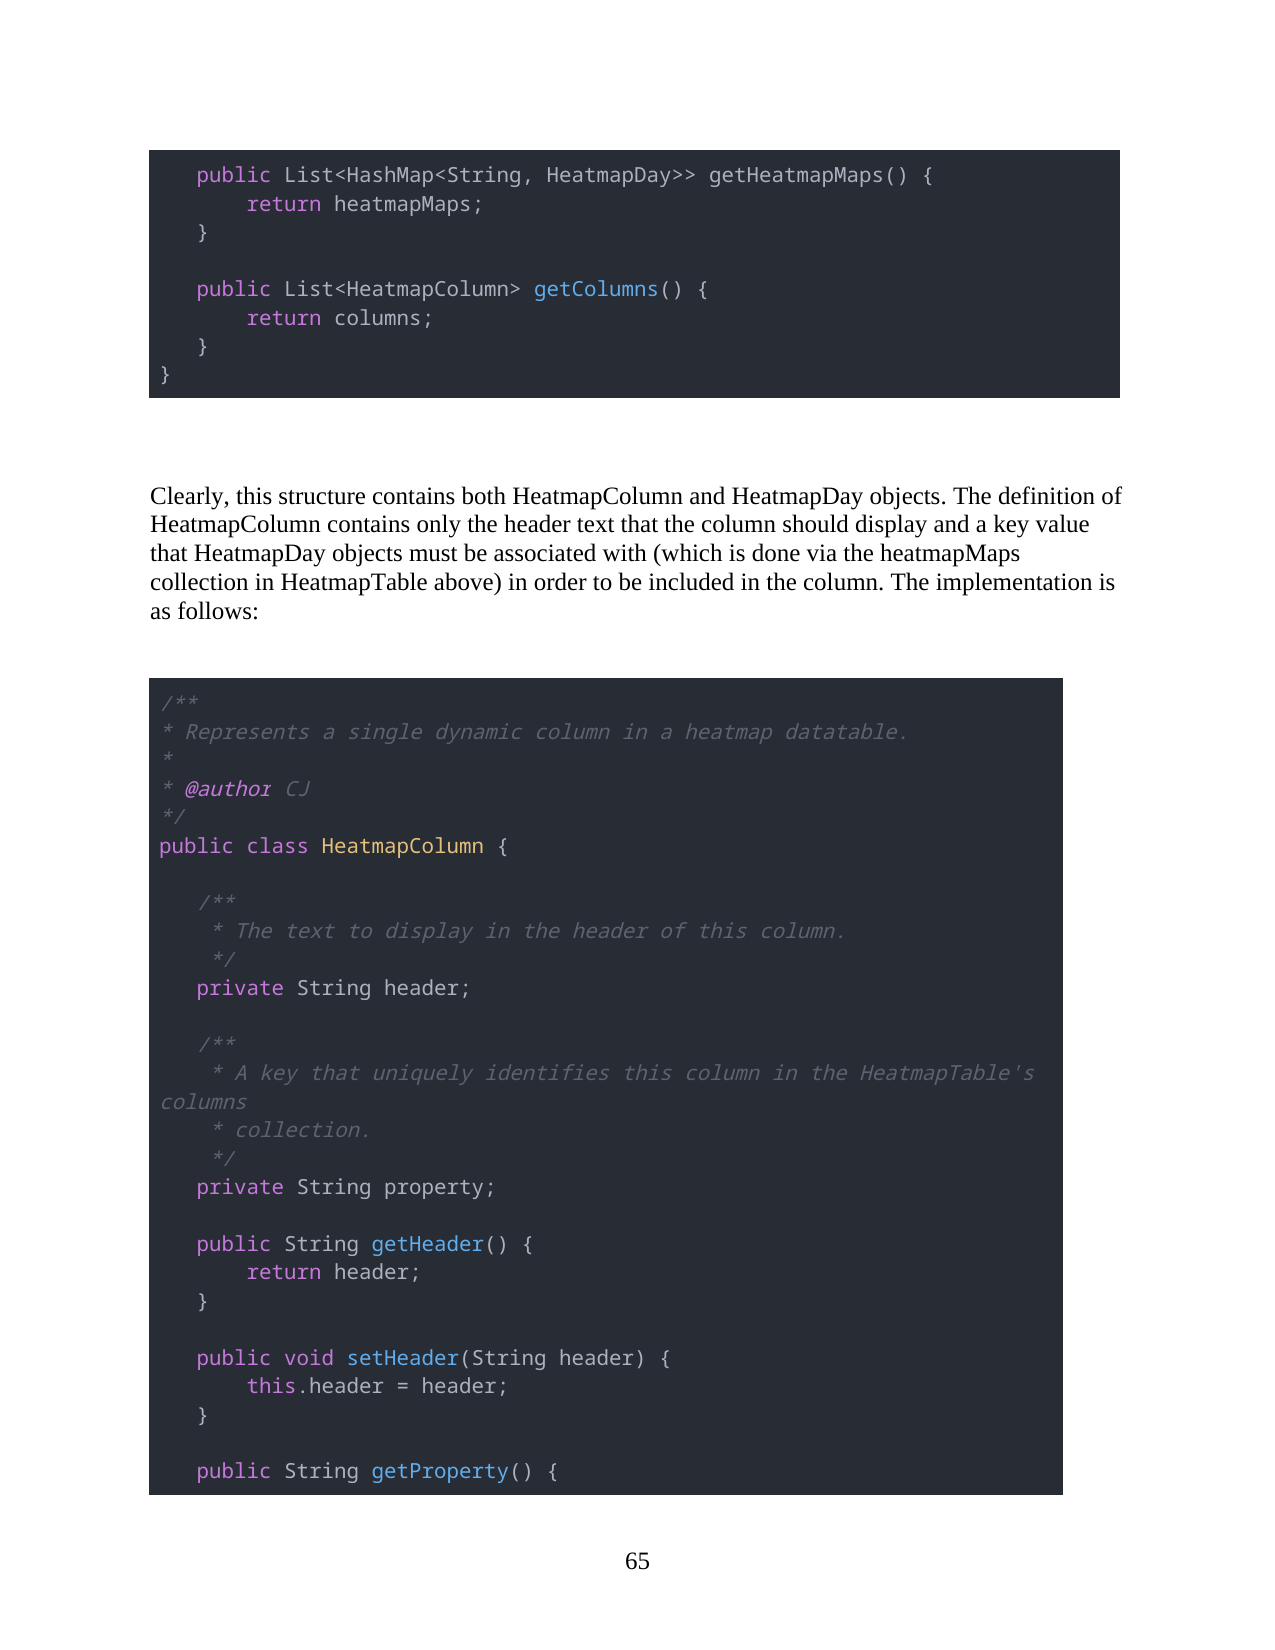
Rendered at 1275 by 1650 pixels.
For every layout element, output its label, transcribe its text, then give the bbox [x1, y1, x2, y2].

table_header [149, 150, 1120, 398]
text Clearly, this structure contains both HeatmapColumn and HeatmapDay objects. The definition of HeatmapColumn contains only the header text that the column should display and a key value that HeatmapDay objects must be associated with (which is done via the heatmapMaps collection in HeatmapTable above) in order to be included in the column. The implementation is as follows: [150, 481, 1125, 624]
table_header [149, 678, 1063, 1495]
